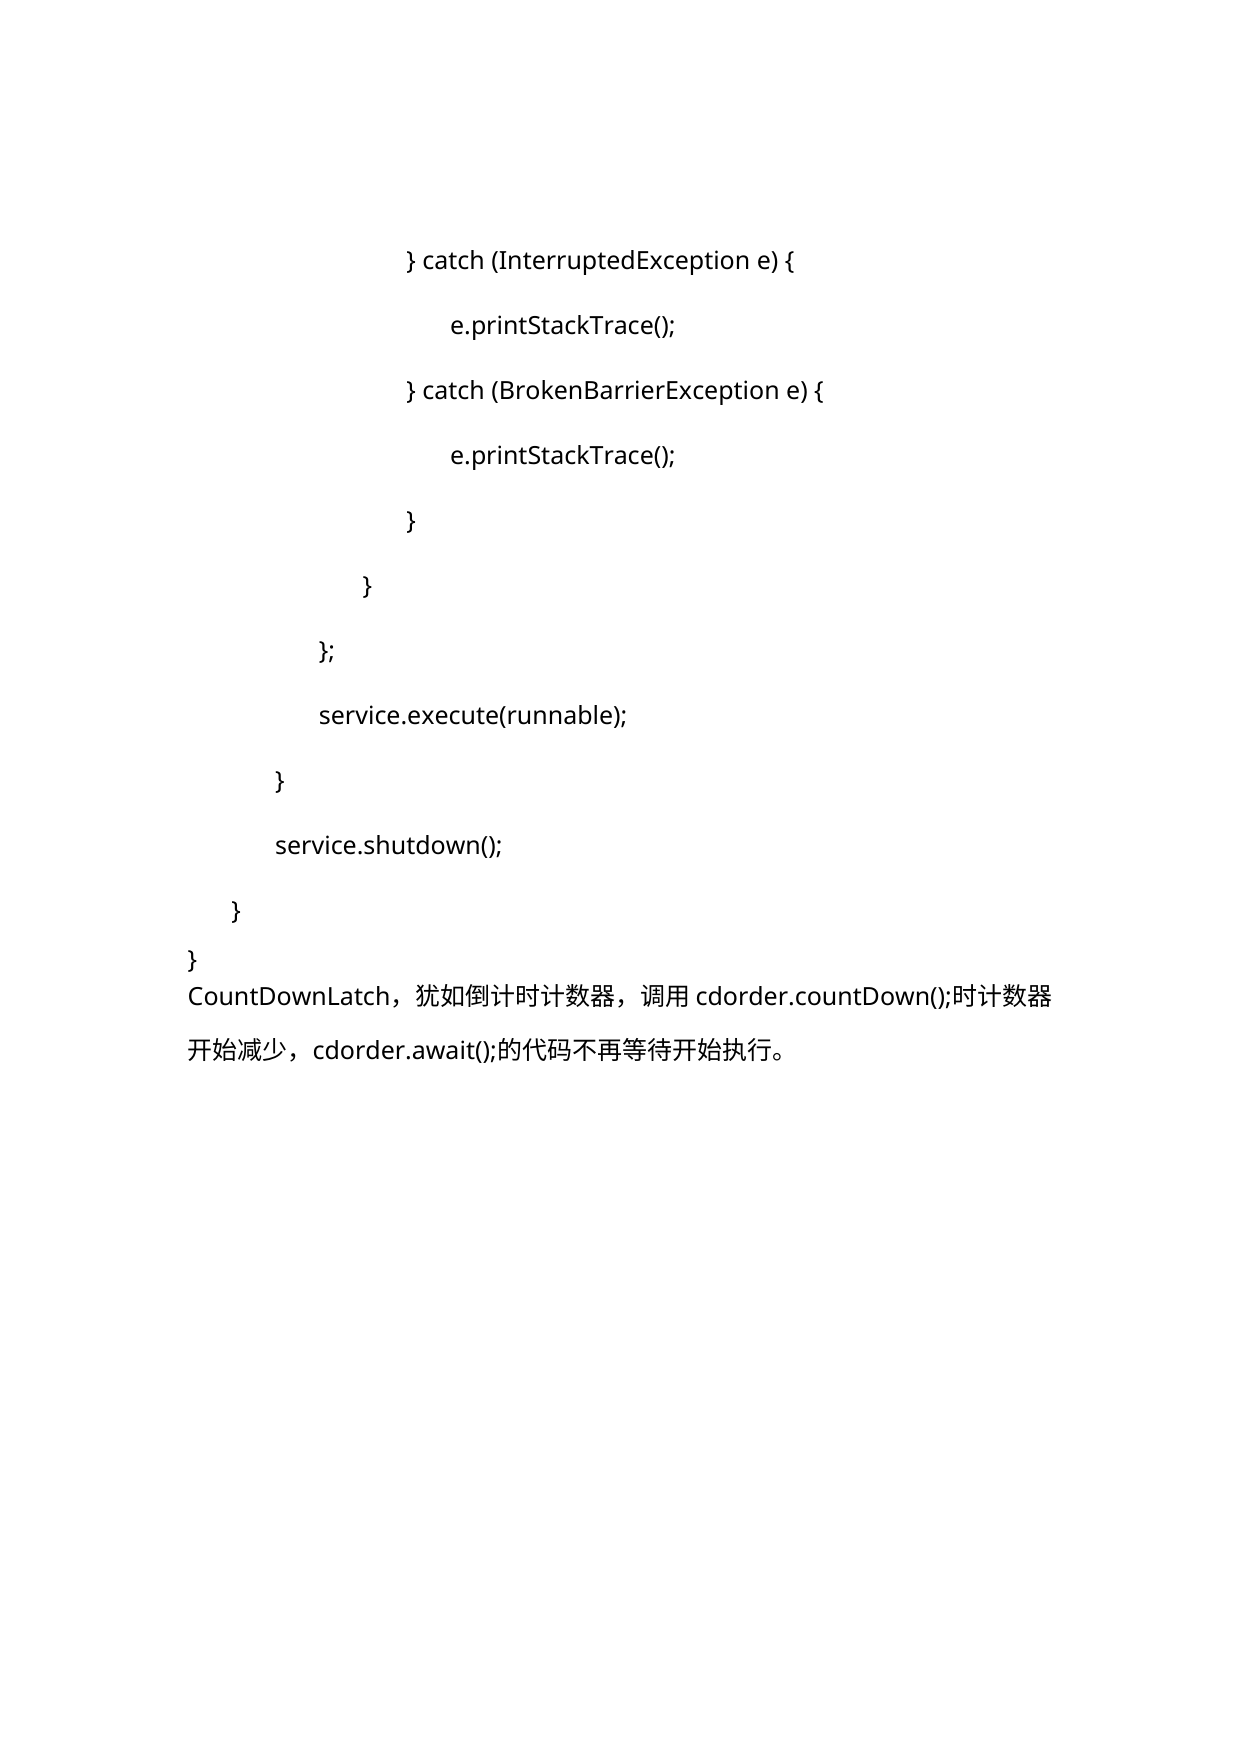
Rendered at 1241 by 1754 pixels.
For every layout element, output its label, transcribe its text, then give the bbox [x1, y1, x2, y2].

text } catch (BrokenBarrierException e) { [187, 357, 1053, 422]
text } [187, 552, 1053, 617]
text service.execute(runnable); [187, 682, 1053, 747]
text } [187, 747, 1053, 812]
text service.shutdown(); [187, 812, 1053, 877]
text e.printStackTrace(); [187, 292, 1053, 357]
text } [187, 877, 1053, 942]
text }; [187, 617, 1053, 682]
text } catch (InterruptedException e) { [187, 227, 1053, 292]
text CountDownLatch，犹如倒计时计数器，调用cdorder.countDown();时计数器开始减少，cdorder.await();的代码不再等待开始执行。 [187, 976, 1053, 1067]
text } [187, 487, 1053, 552]
text e.printStackTrace(); [187, 422, 1053, 487]
text } [187, 942, 1053, 976]
